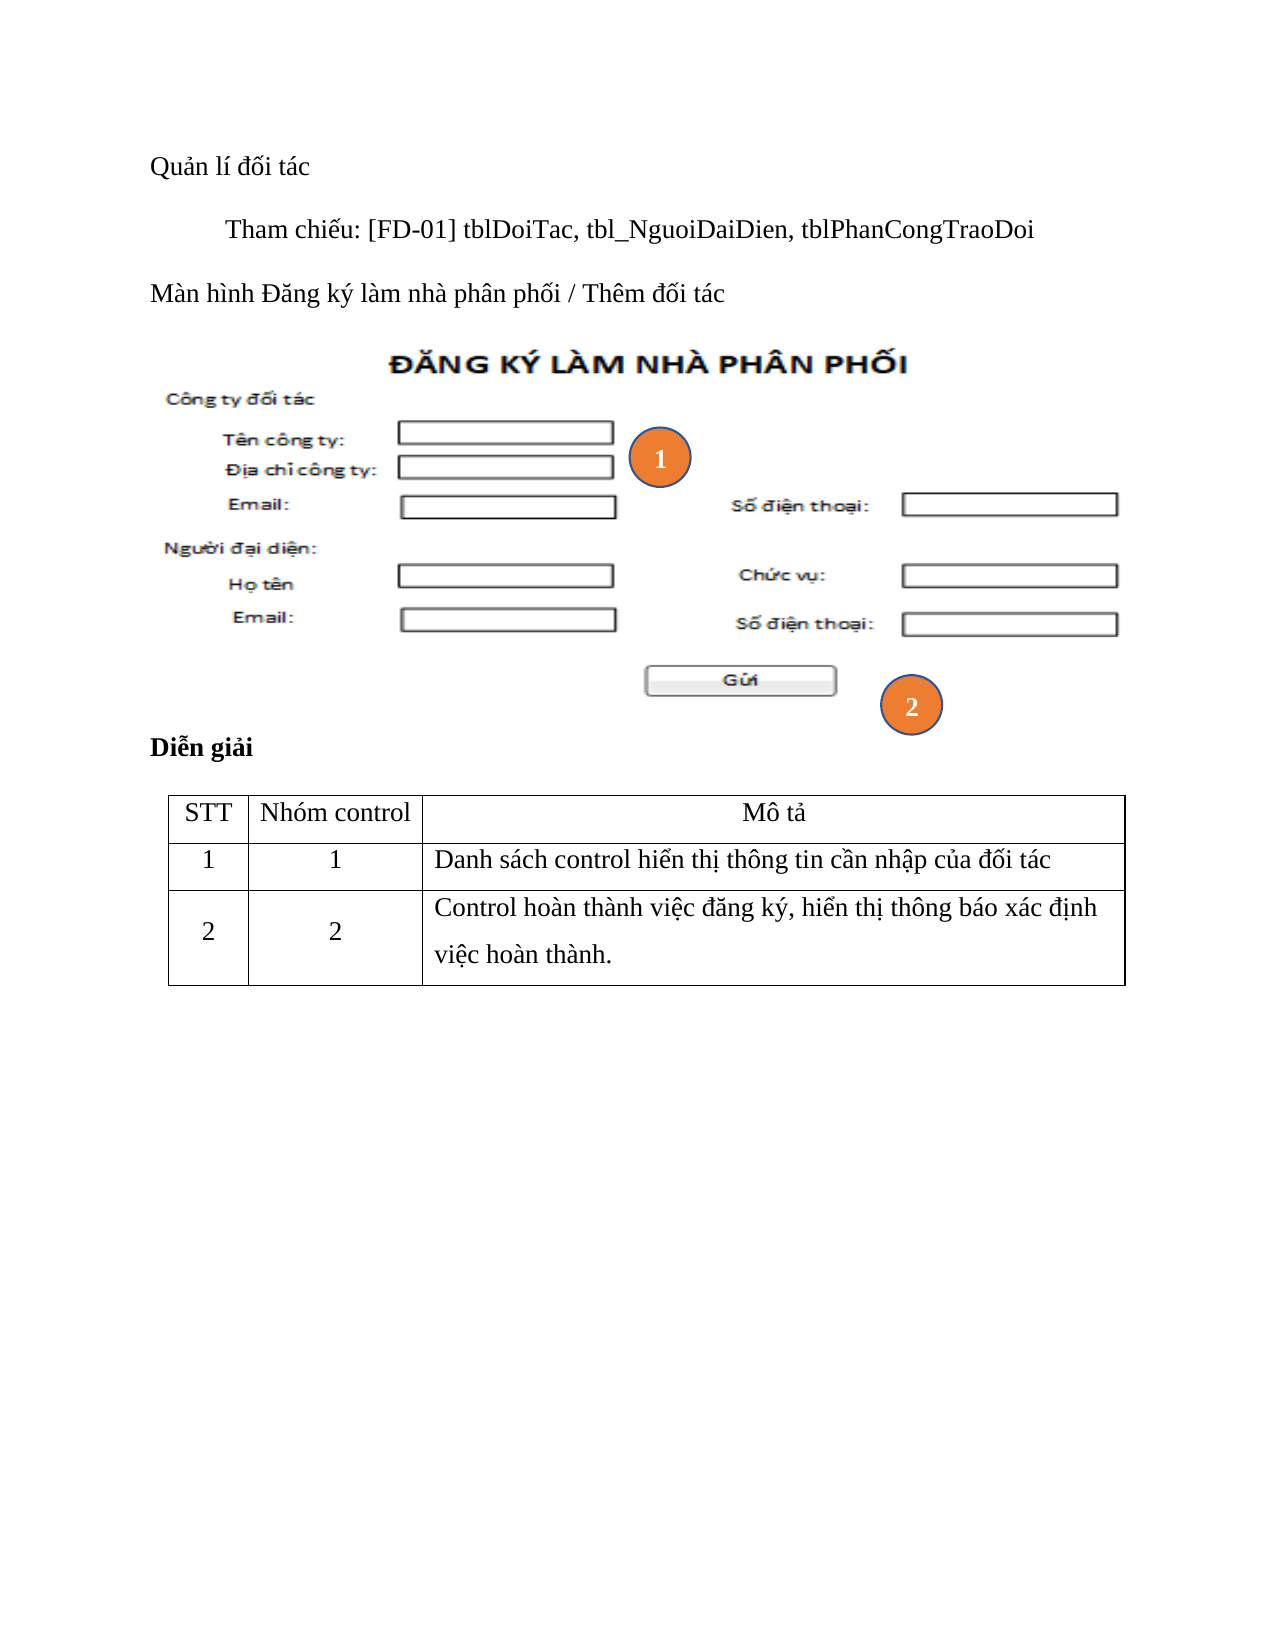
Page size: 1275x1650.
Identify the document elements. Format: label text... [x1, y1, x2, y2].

text Màn hình Đăng ký làm nhà phân phối / Thêm đối tác [150, 277, 1125, 308]
table_cell Control hoàn thành việc đăng ký, hiển thị thông báo xác định việc hoàn thành. [423, 891, 1124, 985]
text Tham chiếu: [FD-01] tblDoiTac, tbl_NguoiDaiDien, tblPhanCongTraoDoi [150, 213, 1125, 244]
table_cell 2 [249, 891, 422, 985]
table_header Mô tả [423, 796, 1124, 843]
table_header STT [169, 796, 248, 843]
text Diễn giải [150, 732, 1125, 763]
table_cell 1 [249, 844, 422, 890]
picture [150, 340, 1121, 700]
text Quản lí đối tác [150, 150, 1125, 181]
table_cell 2 [169, 891, 248, 985]
table_cell Danh sách control hiển thị thông tin cần nhập của đối tác [423, 844, 1124, 890]
table_cell 1 [169, 844, 248, 890]
table_header Nhóm control [249, 796, 422, 843]
